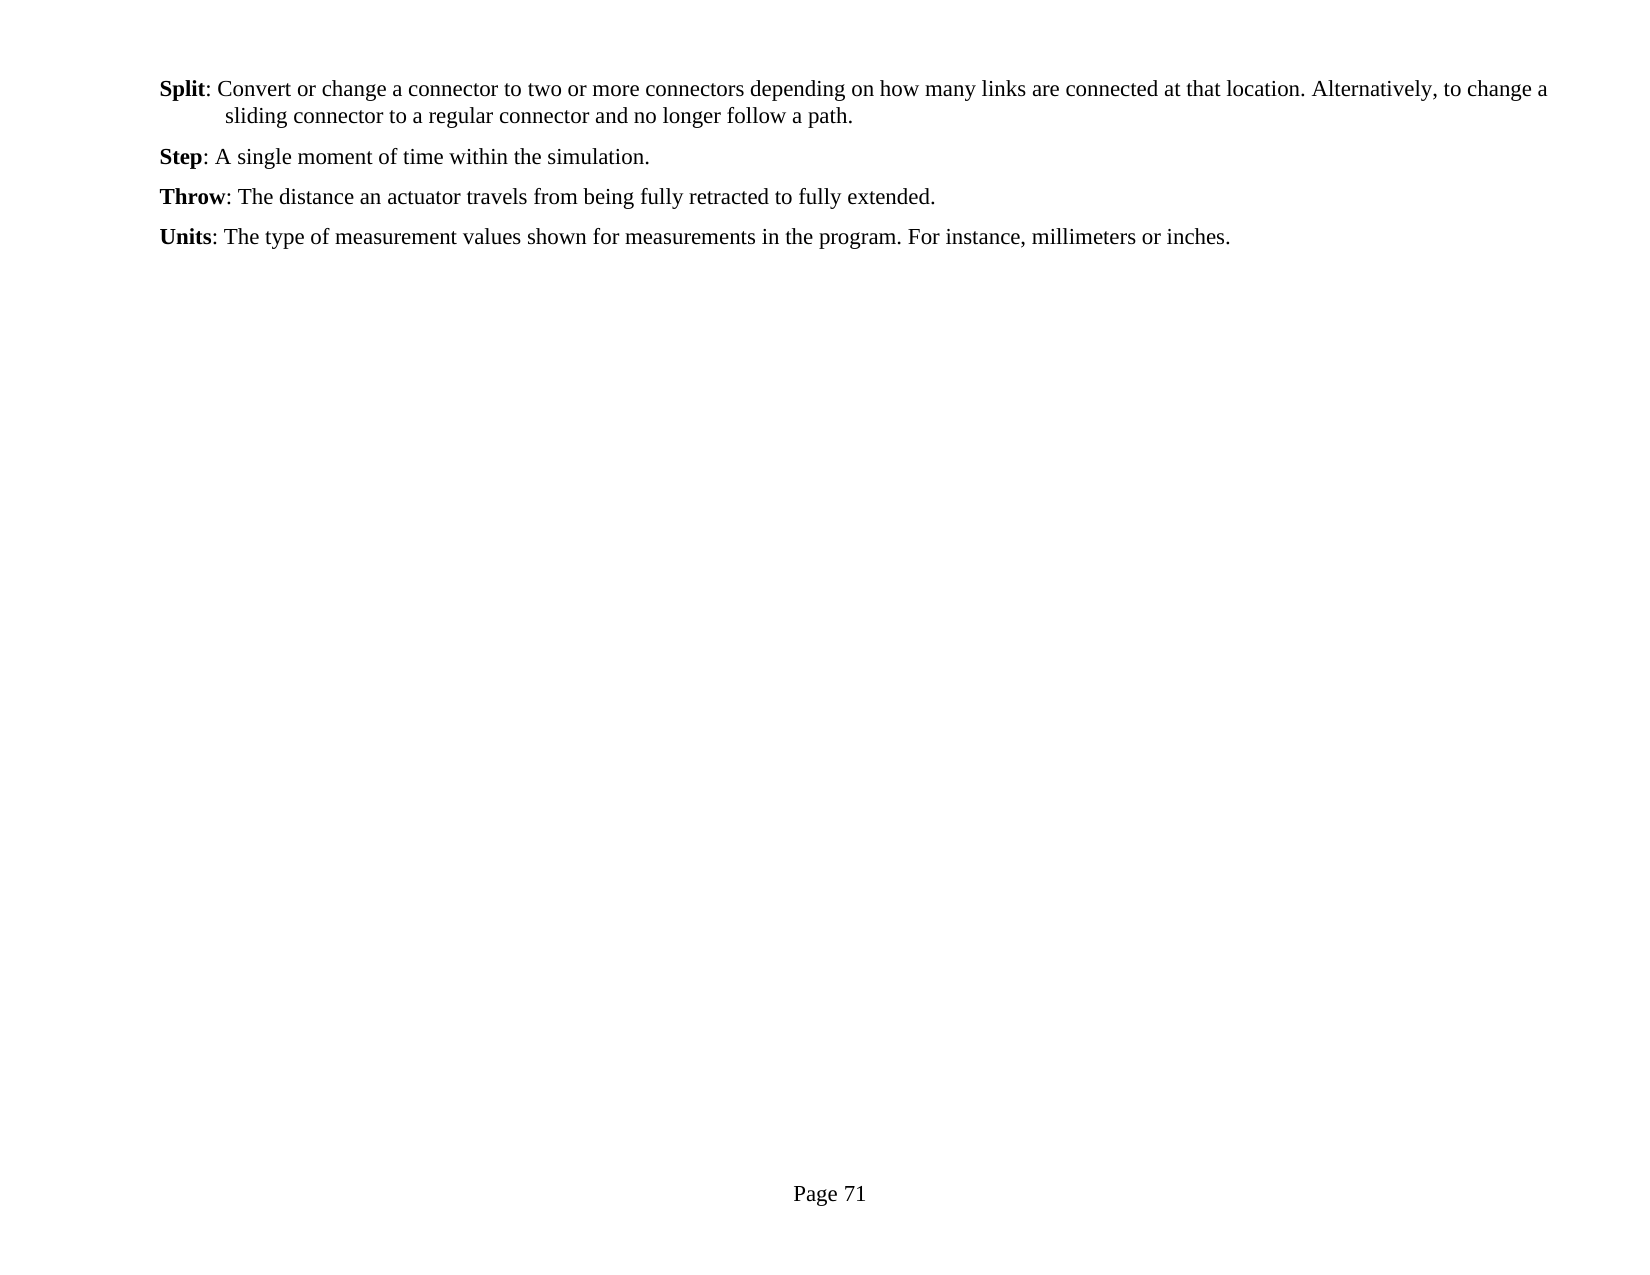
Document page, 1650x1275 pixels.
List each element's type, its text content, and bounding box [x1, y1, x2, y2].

text Units: The type of measurement values shown for measurements in the program. For instance, millimeters or inches. [159, 223, 1575, 249]
text Throw: The distance an actuator travels from being fully retracted to fully extended. [159, 183, 1575, 209]
text Step: A single moment of time within the simulation. [159, 143, 1575, 169]
text Split: Convert or change a connector to two or more connectors depending on how many links are connected at that location. Alternatively, to change a sliding connector to a regular connector and no longer follow a path. [159, 75, 1575, 129]
